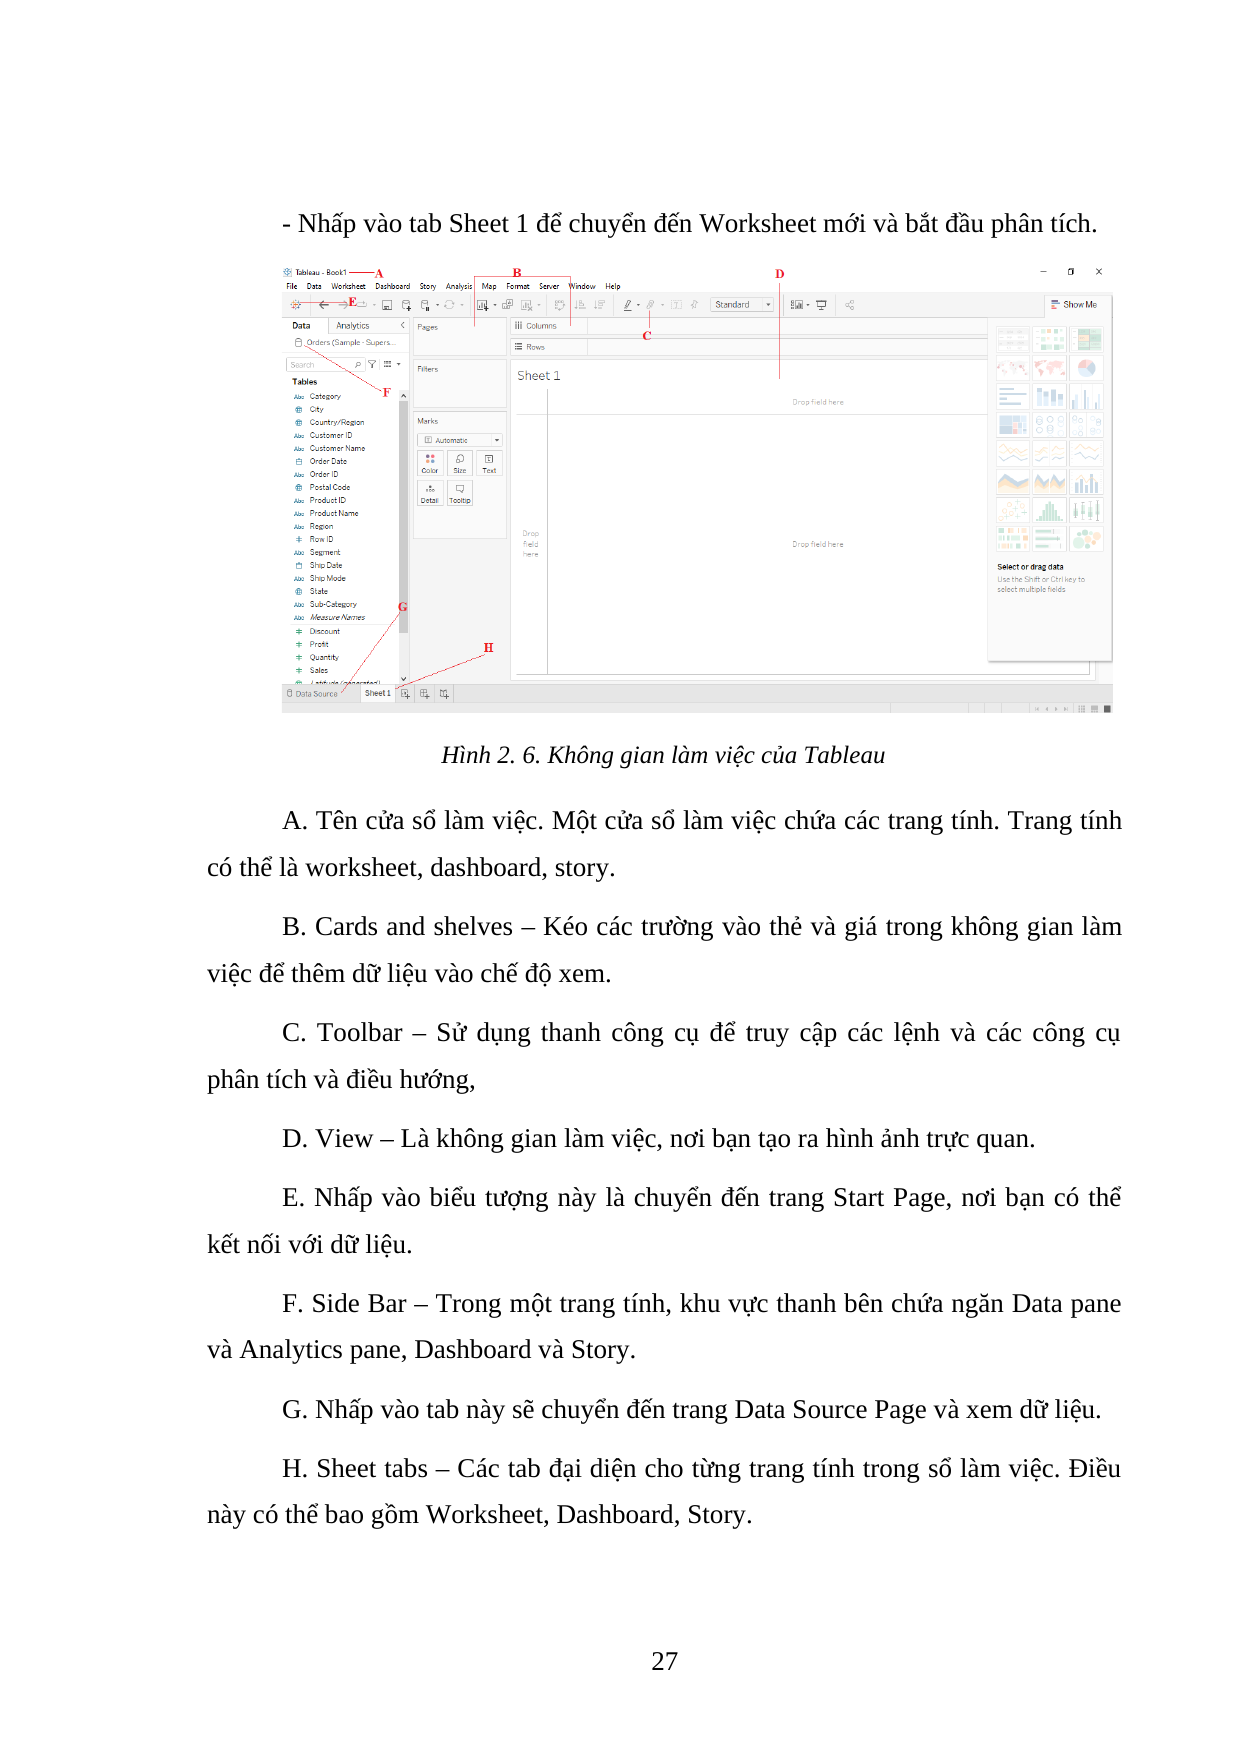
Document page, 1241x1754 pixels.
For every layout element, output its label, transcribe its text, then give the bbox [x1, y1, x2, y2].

picture [281, 266, 1113, 713]
text H. Sheet tabs – Các tab đại diện cho từng trang tính trong sổ làm việc. Điều này có thể bao gồm Worksheet, Dashboard, Story. [207, 1452, 1122, 1530]
text B. Cards and shelves – Kéo các trường vào thẻ và giá trong không gian làm việc để thêm dữ liệu vào chế độ xem. [207, 910, 1122, 988]
text A. Tên cửa sổ làm việc. Một cửa sổ làm việc chứa các trang tính. Trang tính có thể là worksheet, dashboard, story. [207, 804, 1122, 882]
text - Nhấp vào tab Sheet 1 để chuyển đến Worksheet mới và bắt đầu phân tích. [207, 207, 1122, 238]
text F. Side Bar – Trong một trang tính, khu vực thanh bên chứa ngăn Data pane và Analytics pane, Dashboard và Story. [207, 1287, 1122, 1365]
text E. Nhấp vào biểu tượng này là chuyển đến trang Start Page, nơi bạn có thể kết nối với dữ liệu. [207, 1181, 1122, 1259]
text G. Nhấp vào tab này sẽ chuyển đến trang Data Source Page và xem dữ liệu. [207, 1393, 1122, 1424]
text C. Toolbar – Sử dụng thanh công cụ để truy cập các lệnh và các công cụ phân tích và điều hướng, [207, 1016, 1122, 1094]
text D. View – Là không gian làm việc, nơi bạn tạo ra hình ảnh trực quan. [207, 1122, 1122, 1153]
